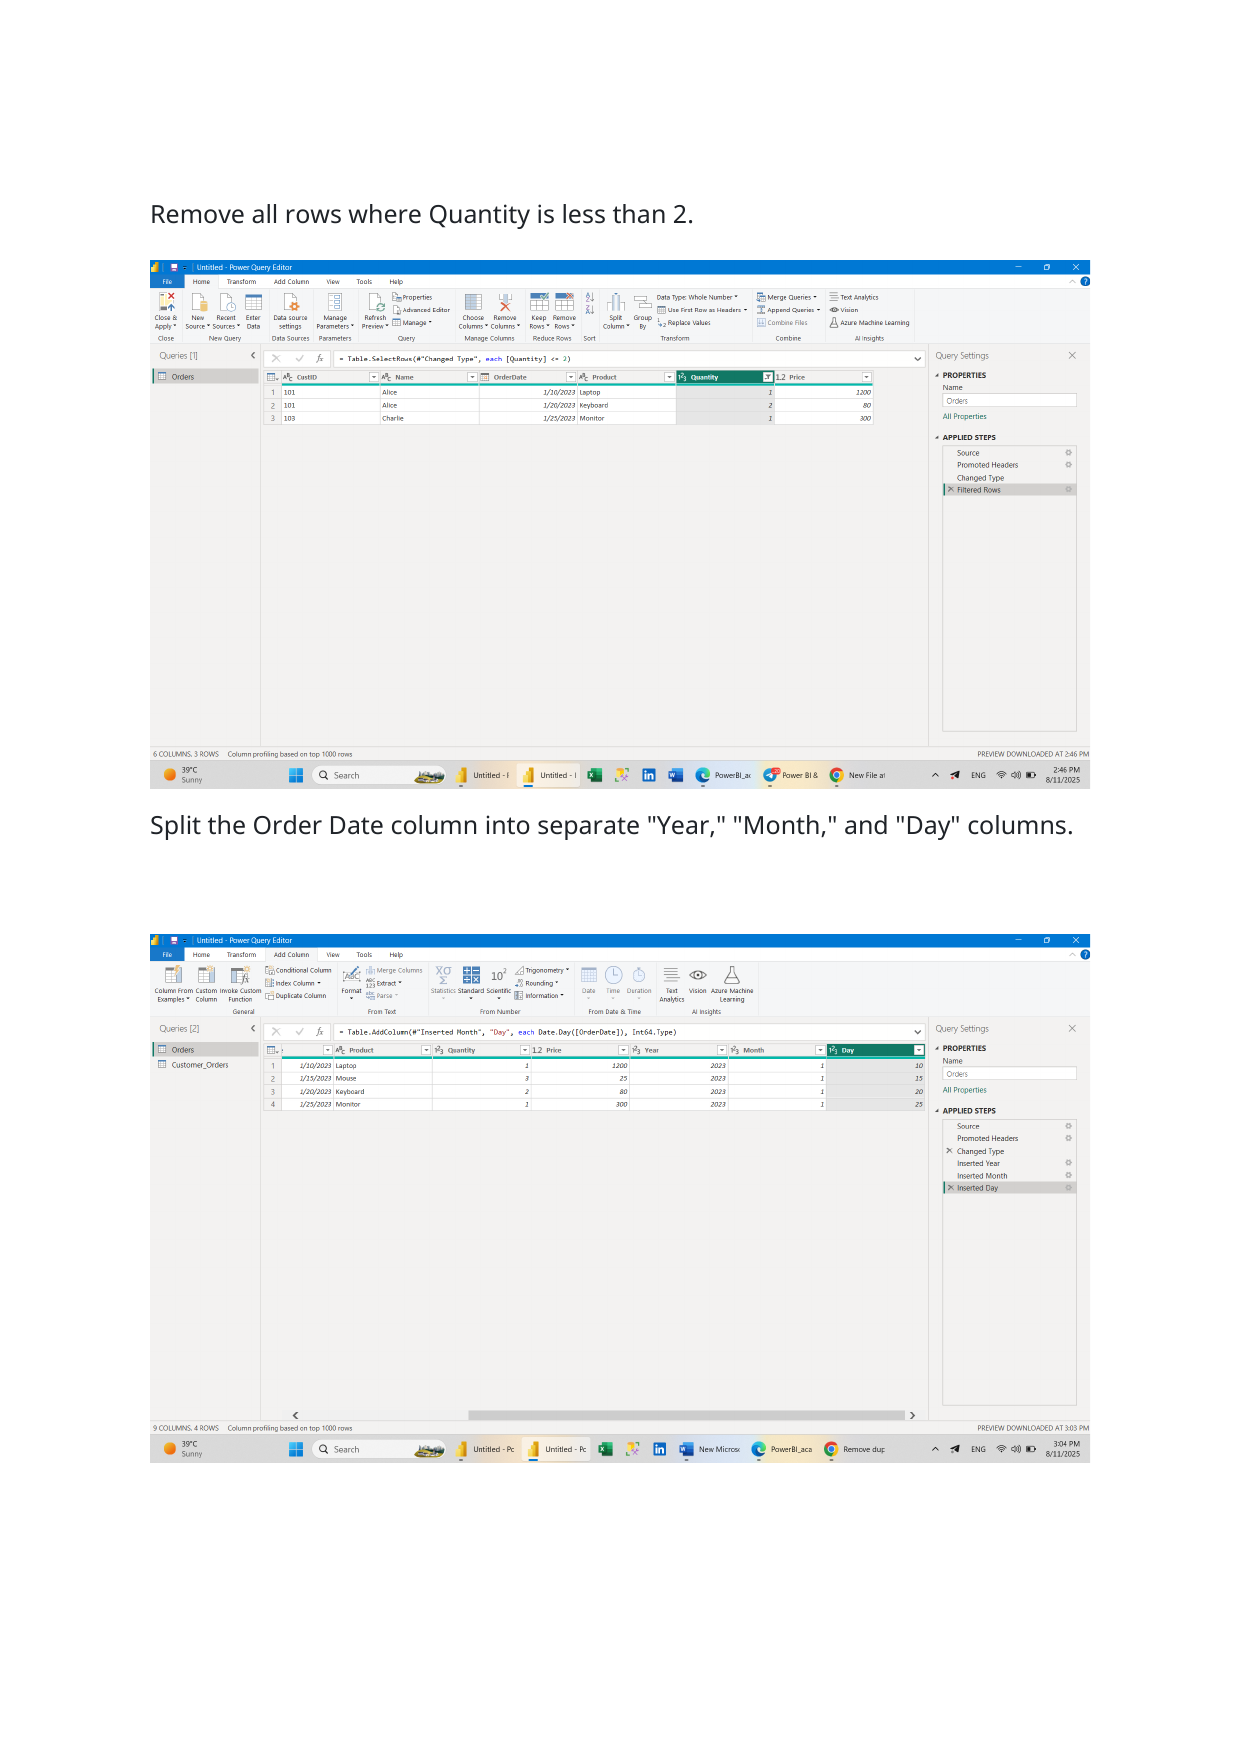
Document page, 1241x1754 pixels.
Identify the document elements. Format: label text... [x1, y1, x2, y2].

text Remove all rows where Quantity is less than 2. [150, 197, 1090, 231]
picture [150, 934, 1091, 1463]
text Split the Order Date column into separate "Year," "Month," and "Day" columns. [150, 808, 1090, 842]
picture [150, 260, 1091, 789]
